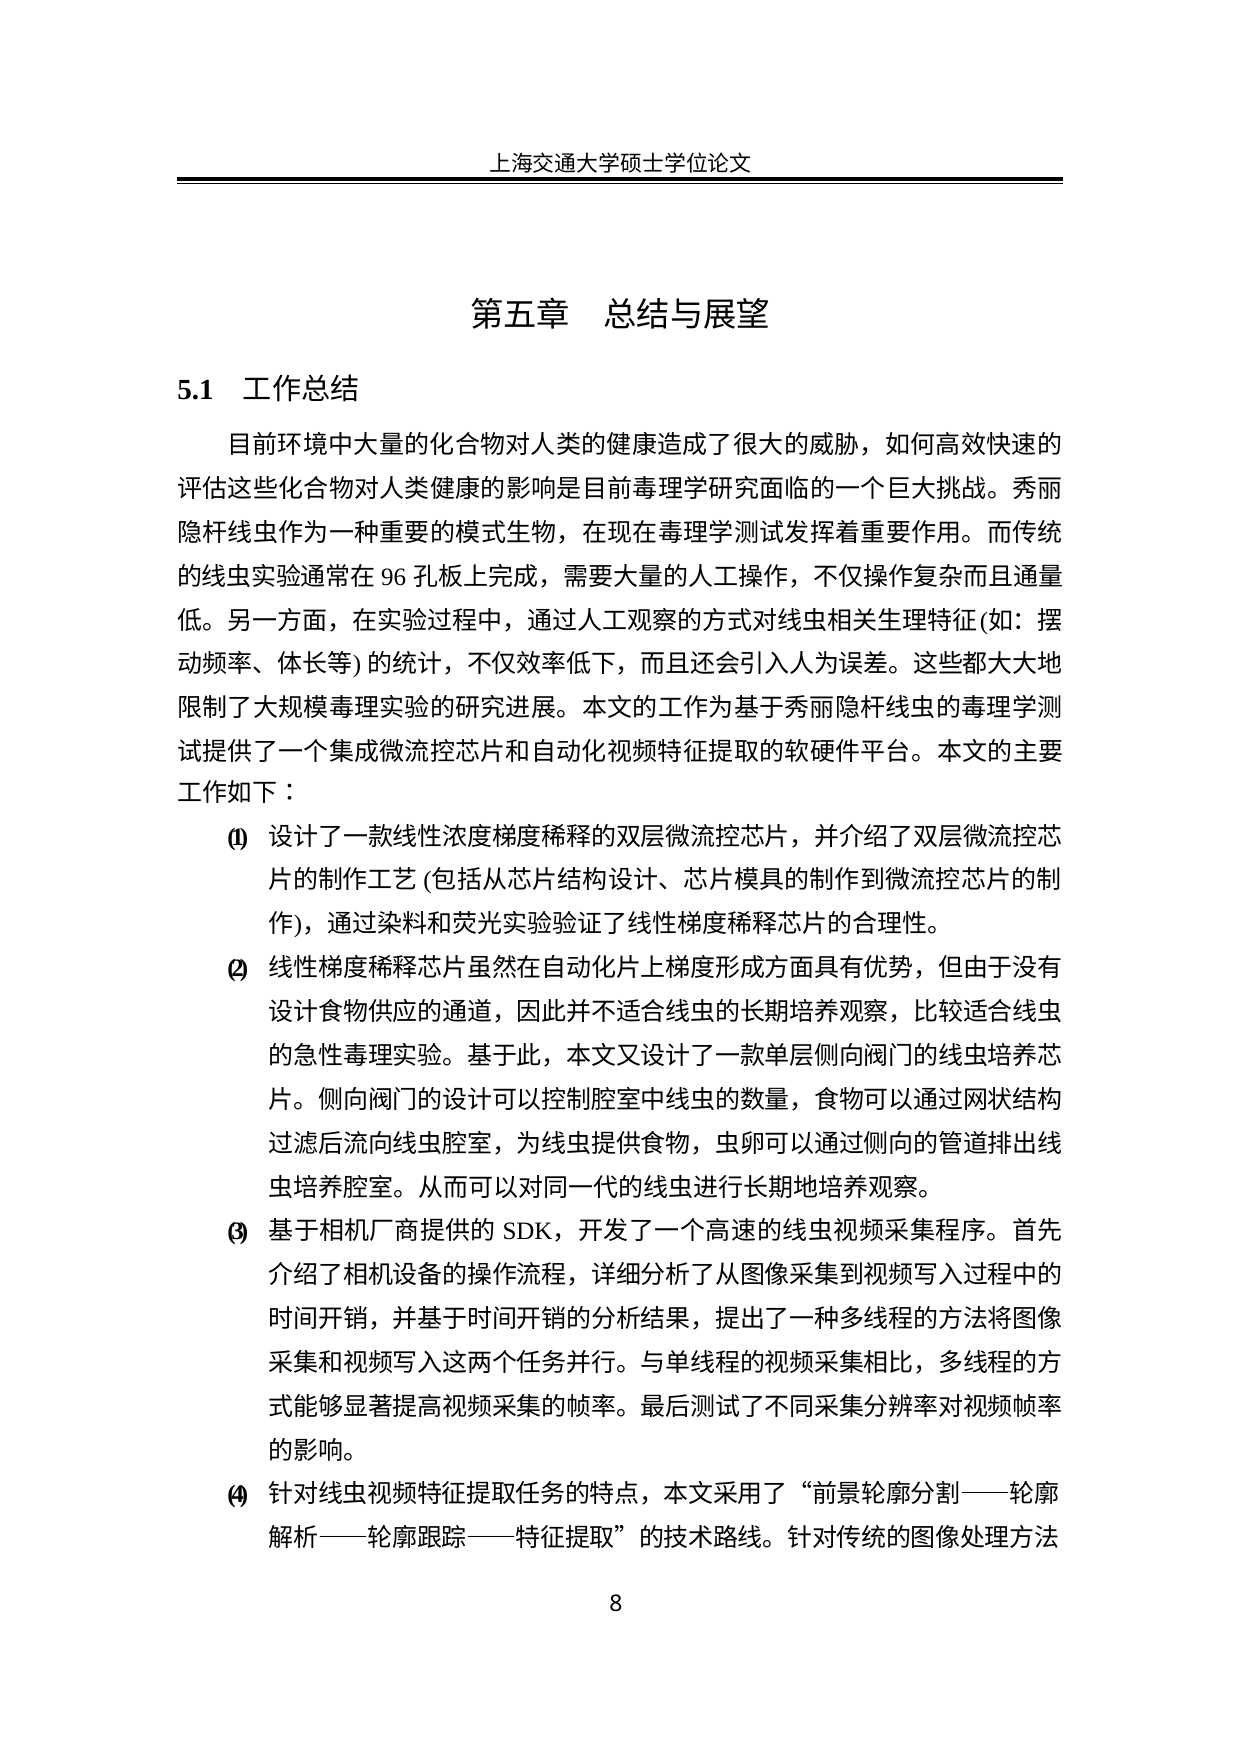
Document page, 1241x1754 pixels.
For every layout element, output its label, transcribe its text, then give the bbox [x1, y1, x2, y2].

list 设计了一款线性浓度梯度稀释的双层微流控芯片，并介绍了双层微流控芯片的制作工艺 (包括从芯片结构设计、芯片模具的制作到微流控芯片的制作)，通过染料和荧光实验验证了线性梯度稀释芯片的合理性。 [227, 816, 1063, 940]
subtitle 第五章 总结与展望 [470, 291, 1173, 336]
subtitle 工作总结 [177, 368, 1173, 408]
list 线性梯度稀释芯片虽然在自动化片上梯度形成方面具有优势，但由于没有设计食物供应的通道，因此并不适合线虫的长期培养观察，比较适合线虫的急性毒理实验。基于此，本文又设计了一款单层侧向阀门的线虫培养芯片。侧向阀门的设计可以控制腔室中线虫的数量，食物可以通过网状结构过滤后流向线虫腔室，为线虫提供食物，虫卵可以通过侧向的管道排出线虫培养腔室。从而可以对同一代的线虫进行长期地培养观察。 [227, 948, 1063, 1203]
list 基于相机厂商提供的 SDK，开发了一个高速的线虫视频采集程序。首先介绍了相机设备的操作流程，详细分析了从图像采集到视频写入过程中的时间开销，并基于时间开销的分析结果，提出了一种多线程的方法将图像采集和视频写入这两个任务并行。与单线程的视频采集相比，多线程的方式能够显著提高视频采集的帧率。最后测试了不同采集分辨率对视频帧率的影响。 [227, 1211, 1063, 1466]
text 目前环境中大量的化合物对人类的健康造成了很大的威胁，如何高效快速的评估这些化合物对人类健康的影响是目前毒理学研究面临的一个巨大挑战。秀丽隐杆线虫作为一种重要的模式生物，在现在毒理学测试发挥着重要作用。而传统的线虫实验通常在 96 孔板上完成，需要大量的人工操作，不仅操作复杂而且通量低。另一方面，在实验过程中，通过人工观察的方式对线虫相关生理特征(如：摆动频率、体长等) 的统计，不仅效率低下，而且还会引入人为误差。这些都大大地限制了大规模毒理实验的研究进展。本文的工作为基于秀丽隐杆线虫的毒理学测试提供了一个集成微流控芯片和自动化视频特征提取的软硬件平台。本文的主要工作如下： [177, 425, 1063, 809]
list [227, 1474, 1063, 1554]
